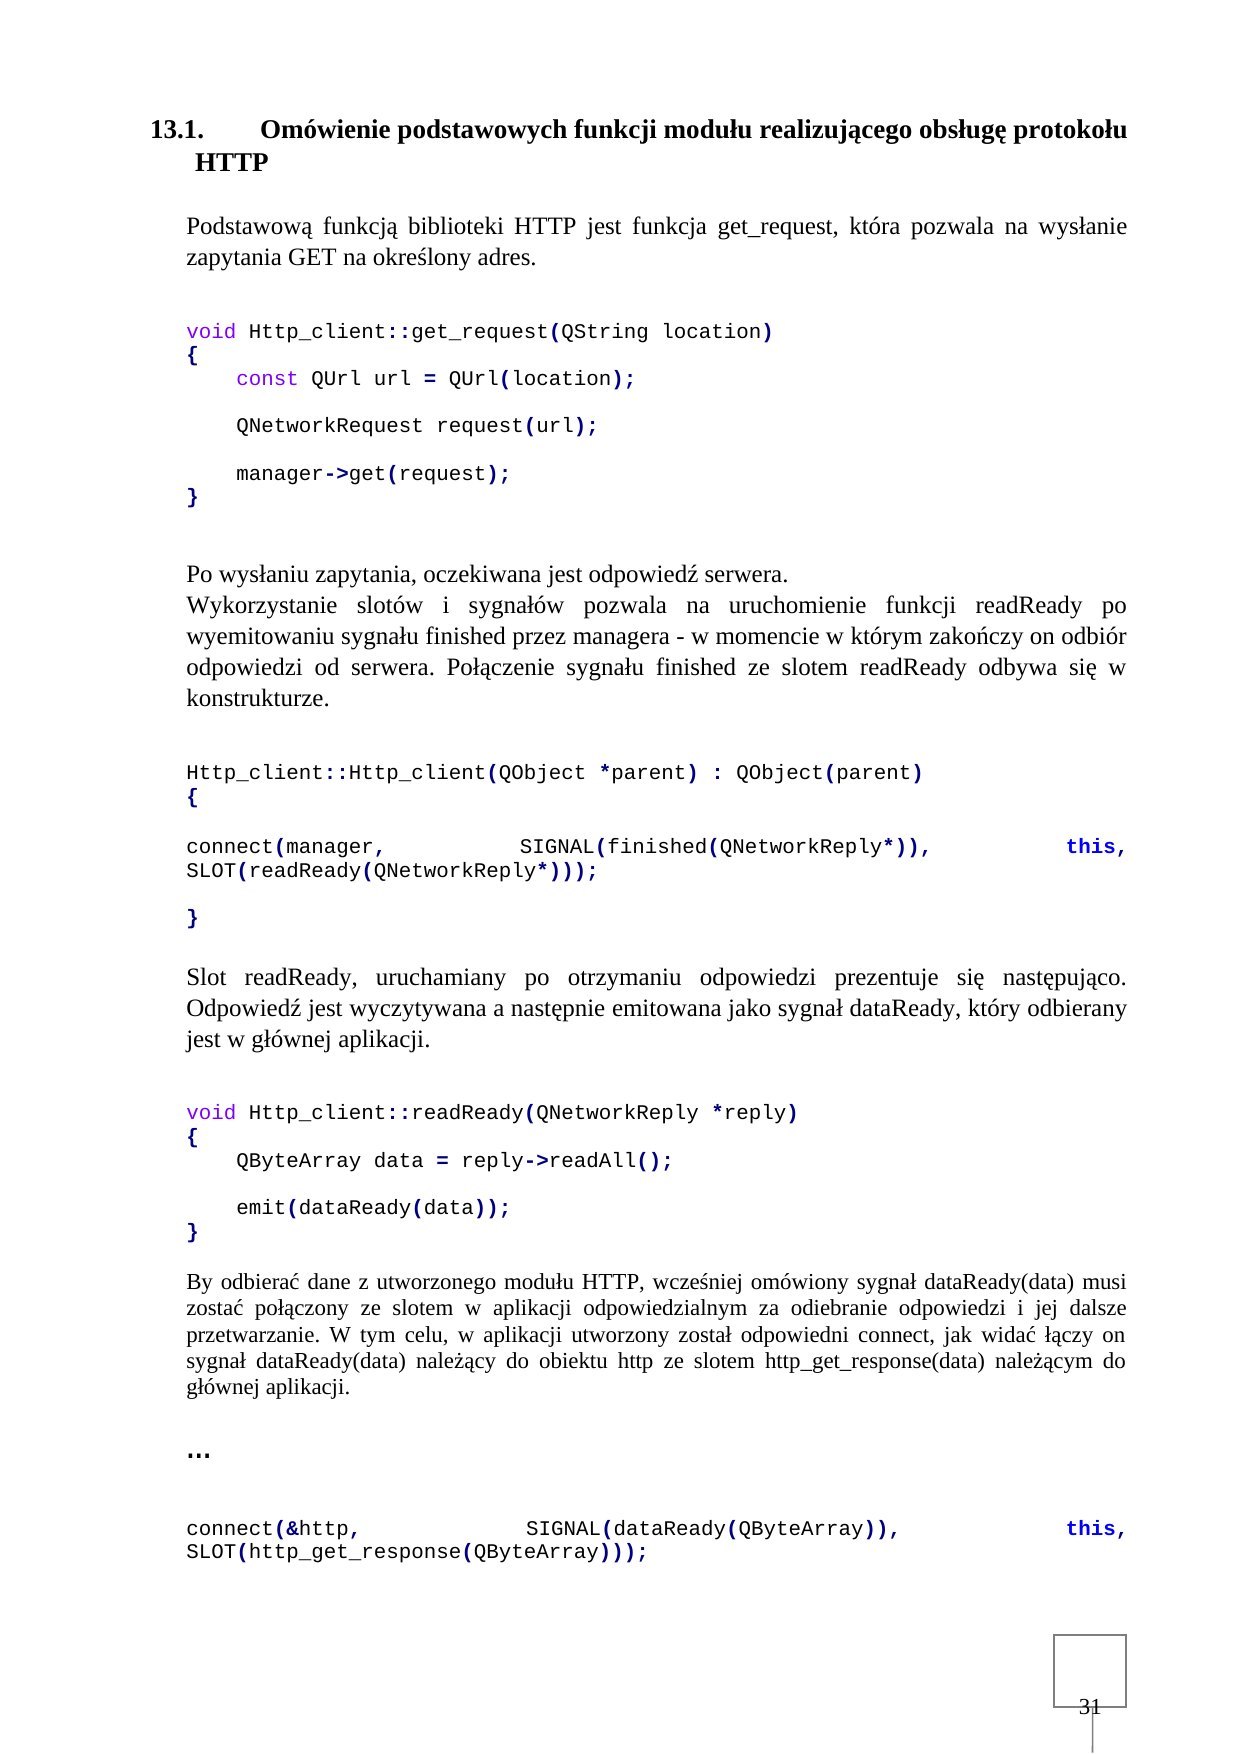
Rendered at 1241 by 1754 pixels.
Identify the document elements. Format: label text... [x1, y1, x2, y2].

text Http_client::Http_client(QObject *parent) : QObject(parent) [186, 762, 1128, 786]
text emit(dataReady(data)); [186, 1197, 1128, 1221]
list Podstawową funkcją biblioteki HTTP jest funkcja get_request, która pozwala na wysłanie zapytania GET na określony adres. [186, 211, 1128, 271]
text QNetworkRequest request(url); [186, 415, 1128, 439]
text } [186, 907, 1128, 931]
text connect(&http, SIGNAL(dataReady(QByteArray)), this, SLOT(http_get_response(QByteArray))); [186, 1518, 1128, 1565]
subtitle Omówienie podstawowych funkcji modułu realizującego obsługę protokołu HTTP [150, 113, 1128, 177]
text void Http_client::get_request(QString location) [186, 321, 1128, 344]
text By odbierać dane z utworzonego modułu HTTP, wcześniej omówiony sygnał dataReady(data) musi zostać połączony ze slotem w aplikacji odpowiedzialnym za odiebranie odpowiedzi i jej dalsze przetwarzanie. W tym celu, w aplikacji utworzony został odpowiedni connect, jak widać łączy on sygnał dataReady(data) należący do obiektu http ze slotem http_get_response(data) należącym do głównej aplikacji. [186, 1268, 1128, 1400]
list Wykorzystanie slotów i sygnałów pozwala na uruchomienie funkcji readReady po wyemitowaniu sygnału finished przez managera - w momencie w którym zakończy on odbiór odpowiedzi od serwera. Połączenie sygnału finished ze slotem readReady odbywa się w konstrukturze. [186, 590, 1128, 712]
text manager->get(request); [186, 463, 1128, 486]
text QByteArray data = reply->readAll(); [186, 1150, 1128, 1173]
text void Http_client::readReady(QNetworkReply *reply) [186, 1102, 1128, 1126]
text connect(manager, SIGNAL(finished(QNetworkReply*)), this, SLOT(readReady(QNetworkReply*))); [186, 836, 1128, 883]
list Po wysłaniu zapytania, oczekiwana jest odpowiedź serwera. [186, 559, 1128, 588]
text const QUrl url = QUrl(location); [186, 368, 1128, 392]
text } [186, 1221, 1128, 1244]
text } [186, 486, 1128, 510]
text … [186, 1423, 1128, 1471]
list Slot readReady, uruchamiany po otrzymaniu odpowiedzi prezentuje się następująco. Odpowiedź jest wyczytywana a następnie emitowana jako sygnał dataReady, który odbierany jest w głównej aplikacji. [186, 962, 1128, 1052]
text { [186, 344, 1128, 368]
text { [186, 1126, 1128, 1150]
text { [186, 786, 1128, 809]
